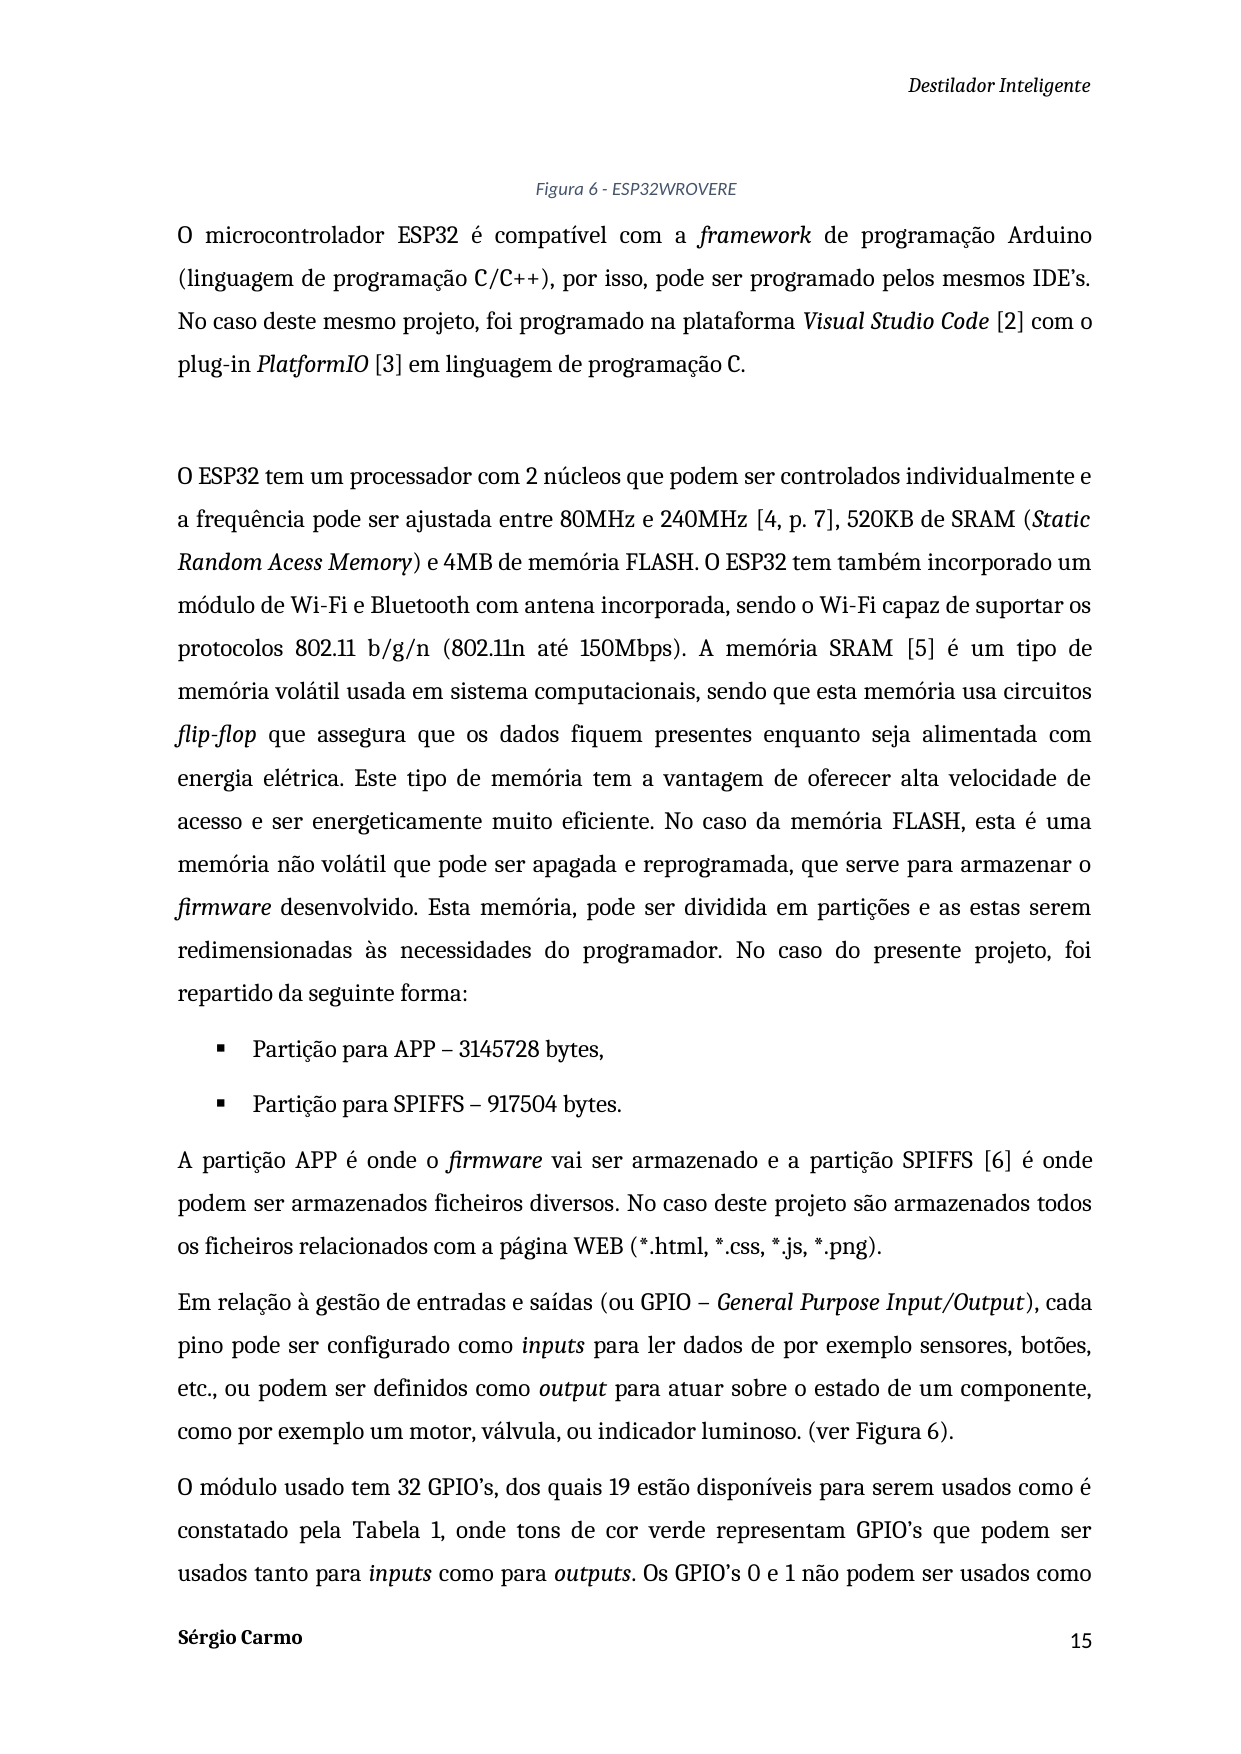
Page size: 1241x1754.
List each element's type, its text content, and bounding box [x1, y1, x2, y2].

text O microcontrolador ESP32 é compatível com a framework de programação Arduino (linguagem de programação C/C++), por isso, pode ser programado pelos mesmos IDE’s. No caso deste mesmo projeto, foi programado na plataforma Visual Studio Code com o plug-in PlatformIO em linguagem de programação C. [177, 221, 1092, 379]
text A partição APP é onde o firmware vai ser armazenado e a partição SPIFFS é onde podem ser armazenados ficheiros diversos. No caso deste projeto são armazenados todos os ficheiros relacionados com a página WEB (*.html, *.css, *.js, *.png). [177, 1146, 1092, 1261]
list Partição para APP – 3145728 bytes, [215, 1035, 1092, 1063]
text O ESP32 tem um processador com 2 núcleos que podem ser controlados individualmente e a frequência pode ser ajustada entre 80MHz e 240MHz, 520KB de SRAM (Static Random Acess Memory) e 4MB de memória FLASH. O ESP32 tem também incorporado um módulo de Wi-Fi e Bluetooth com antena incorporada, sendo o Wi-Fi capaz de suportar os protocolos 802.11 b/g/n (802.11n até 150Mbps). A memória SRAM é um tipo de memória volátil usada em sistema computacionais, sendo que esta memória usa circuitos flip-flop que assegura que os dados fiquem presentes enquanto seja alimentada com energia elétrica. Este tipo de memória tem a vantagem de oferecer alta velocidade de acesso e ser energeticamente muito eficiente. No caso da memória FLASH, esta é uma memória não volátil que pode ser apagada e reprogramada, que serve para armazenar o firmware desenvolvido. Esta memória, pode ser dividida em partições e as estas serem redimensionadas às necessidades do programador. No caso do presente projeto, foi repartido da seguinte forma: [177, 462, 1092, 1008]
text Em relação à gestão de entradas e saídas (ou GPIO – General Purpose Input/Output), cada pino pode ser configurado como inputs para ler dados de por exemplo sensores, botões, etc., ou podem ser definidos como output para atuar sobre o estado de um componente, como por exemplo um motor, válvula, ou indicador luminoso. (ver Figura 6). [177, 1288, 1092, 1446]
text Figura 6 - ESP32­WROVER­E [177, 177, 1092, 200]
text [177, 1473, 1092, 1588]
list Partição para SPIFFS – 917504 bytes. [215, 1090, 1092, 1119]
